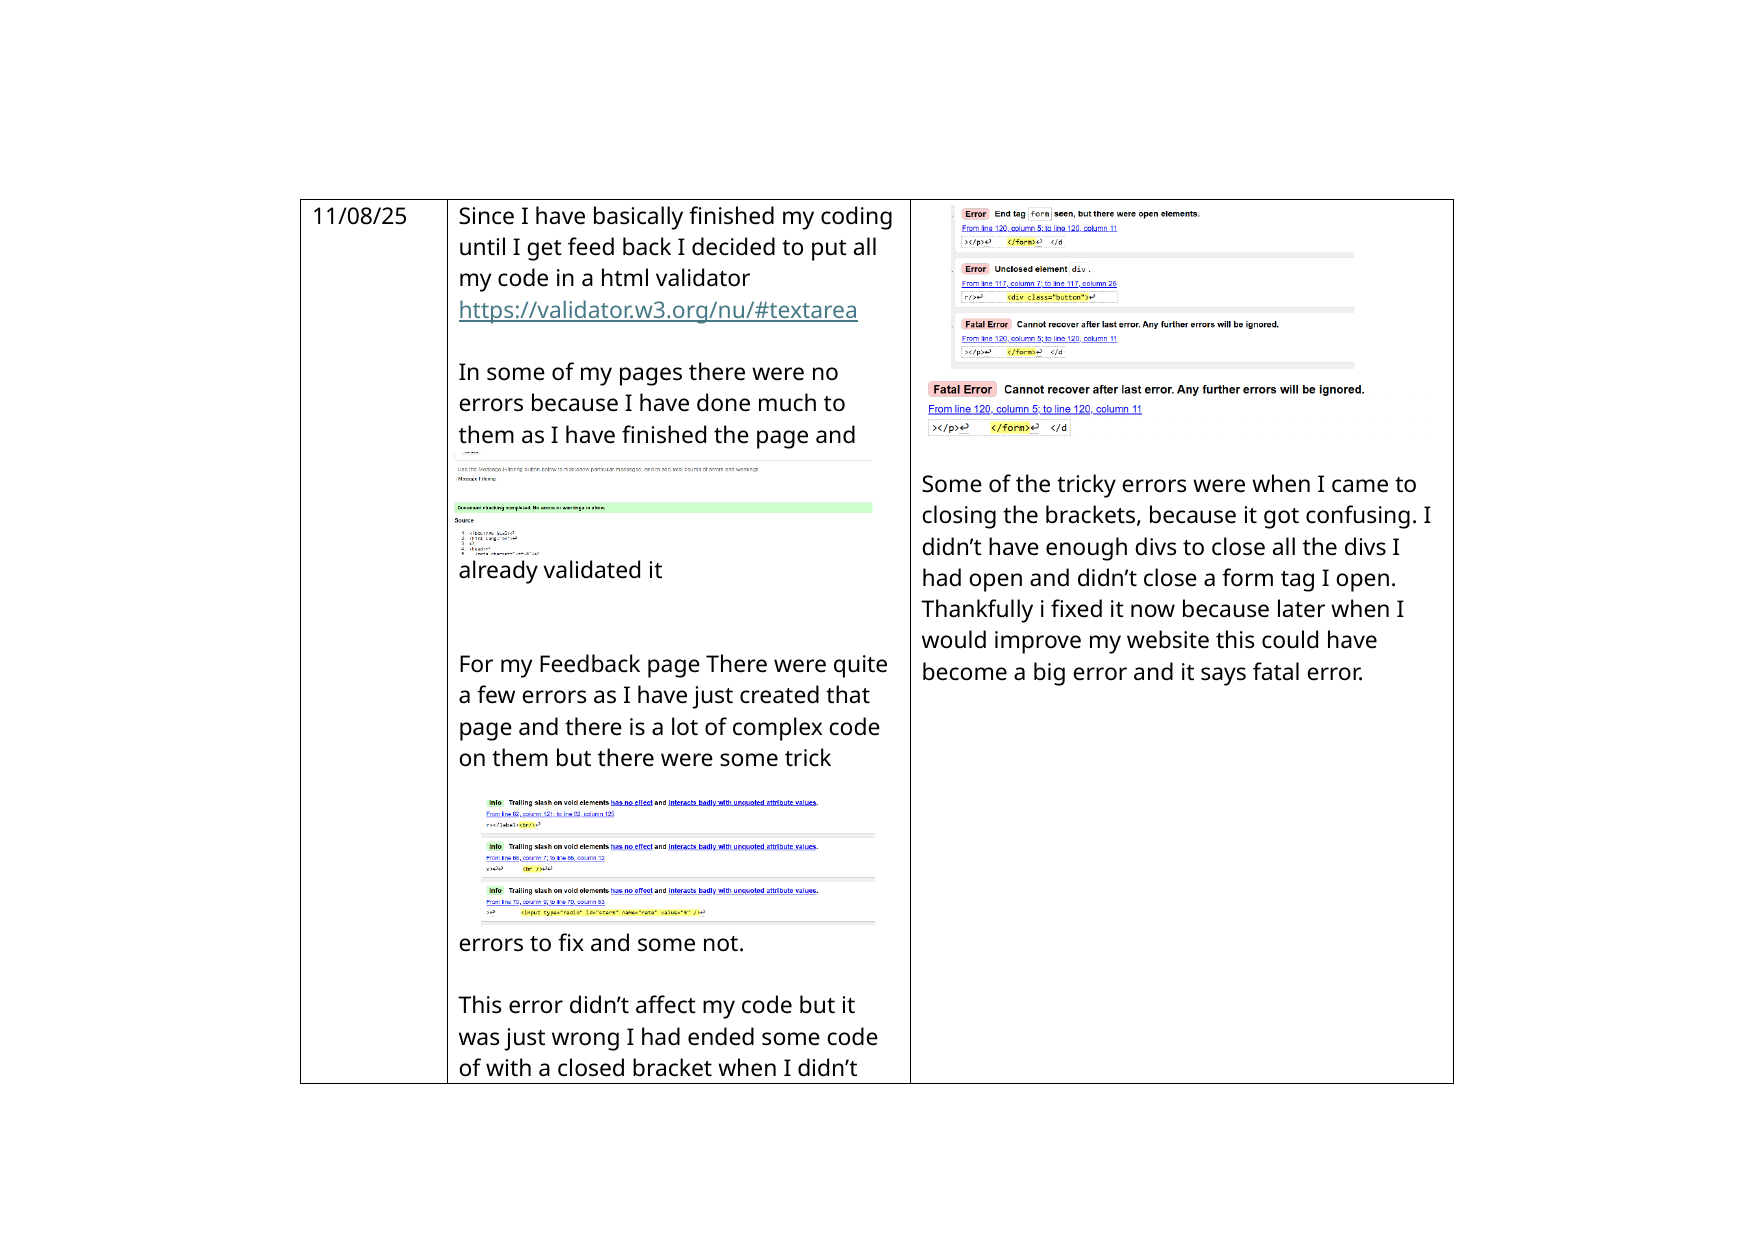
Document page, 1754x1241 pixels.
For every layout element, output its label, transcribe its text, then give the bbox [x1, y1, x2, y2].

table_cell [911, 200, 1453, 1083]
table_cell 11/08/25 [301, 200, 447, 1083]
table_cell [448, 200, 910, 1083]
picture [480, 800, 875, 927]
picture [950, 205, 1355, 369]
picture [448, 452, 883, 555]
picture [922, 380, 1442, 437]
